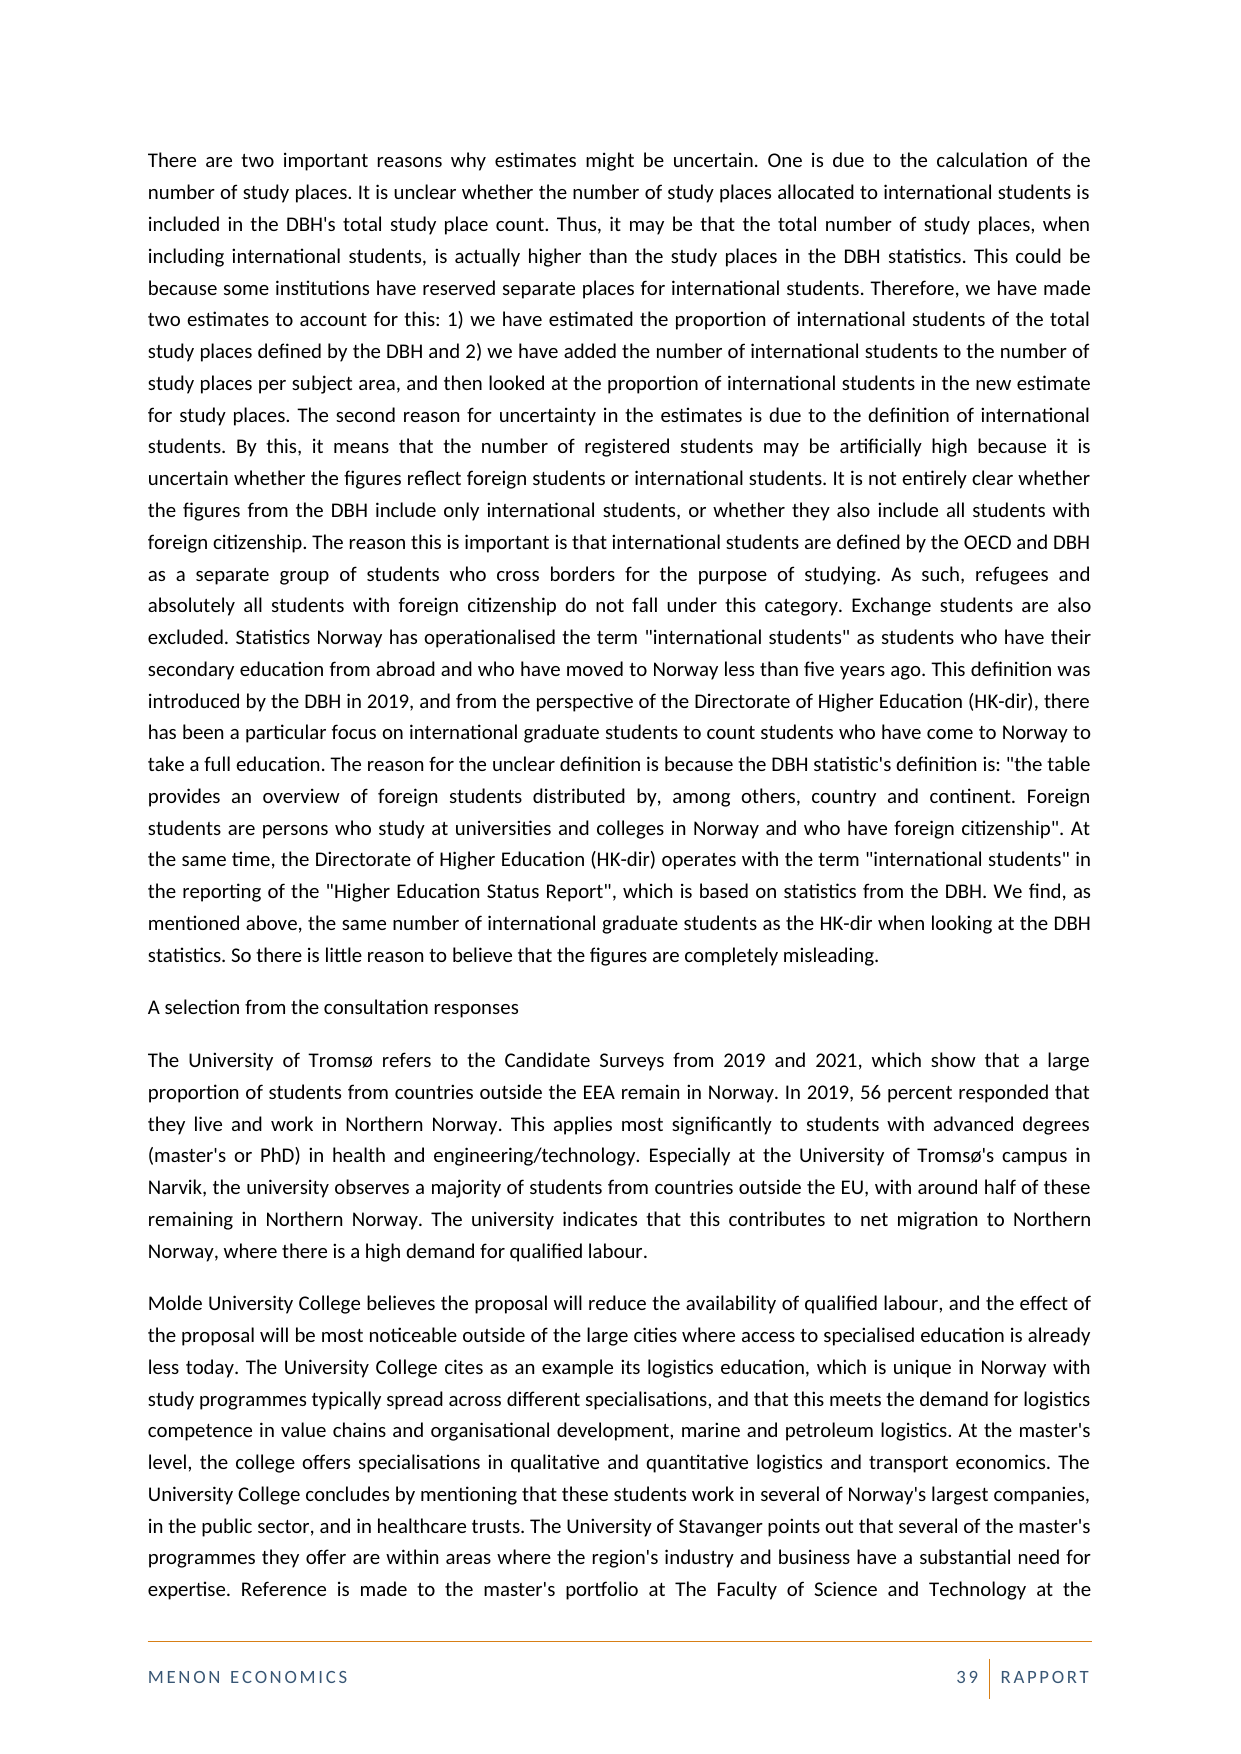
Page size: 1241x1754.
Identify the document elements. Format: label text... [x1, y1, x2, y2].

text There are two important reasons why estimates might be uncertain. One is due to the calculation of the number of study places. It is unclear whether the number of study places allocated to international students is included in the DBH's total study place count. Thus, it may be that the total number of study places, when including international students, is actually higher than the study places in the DBH statistics. This could be because some institutions have reserved separate places for international students. Therefore, we have made two estimates to account for this: 1) we have estimated the proportion of international students of the total study places defined by the DBH and 2) we have added the number of international students to the number of study places per subject area, and then looked at the proportion of international students in the new estimate for study places. The second reason for uncertainty in the estimates is due to the definition of international students. By this, it means that the number of registered students may be artificially high because it is uncertain whether the figures reflect foreign students or international students. It is not entirely clear whether the figures from the DBH include only international students, or whether they also include all students with foreign citizenship. The reason this is important is that international students are defined by the OECD and DBH as a separate group of students who cross borders for the purpose of studying. As such, refugees and absolutely all students with foreign citizenship do not fall under this category. Exchange students are also excluded. Statistics Norway has operationalised the term "international students" as students who have their secondary education from abroad and who have moved to Norway less than five years ago. This definition was introduced by the DBH in 2019, and from the perspective of the Directorate of Higher Education (HK-dir), there has been a particular focus on international graduate students to count students who have come to Norway to take a full education. The reason for the unclear definition is because the DBH statistic's definition is: "the table provides an overview of foreign students distributed by, among others, country and continent. Foreign students are persons who study at universities and colleges in Norway and who have foreign citizenship". At the same time, the Directorate of Higher Education (HK-dir) operates with the term "international students" in the reporting of the "Higher Education Status Report", which is based on statistics from the DBH. We find, as mentioned above, the same number of international graduate students as the HK-dir when looking at the DBH statistics. So there is little reason to believe that the figures are completely misleading. [148, 148, 1092, 967]
text The University of Tromsø refers to the Candidate Surveys from 2019 and 2021, which show that a large proportion of students from countries outside the EEA remain in Norway. In 2019, 56 percent responded that they live and work in Northern Norway. This applies most significantly to students with advanced degrees (master's or PhD) in health and engineering/technology. Especially at the University of Tromsø's campus in Narvik, the university observes a majority of students from countries outside the EU, with around half of these remaining in Northern Norway. The university indicates that this contributes to net migration to Northern Norway, where there is a high demand for qualified labour. [148, 1047, 1092, 1263]
text A selection from the consultation responses [148, 994, 1092, 1020]
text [148, 1290, 1092, 1602]
